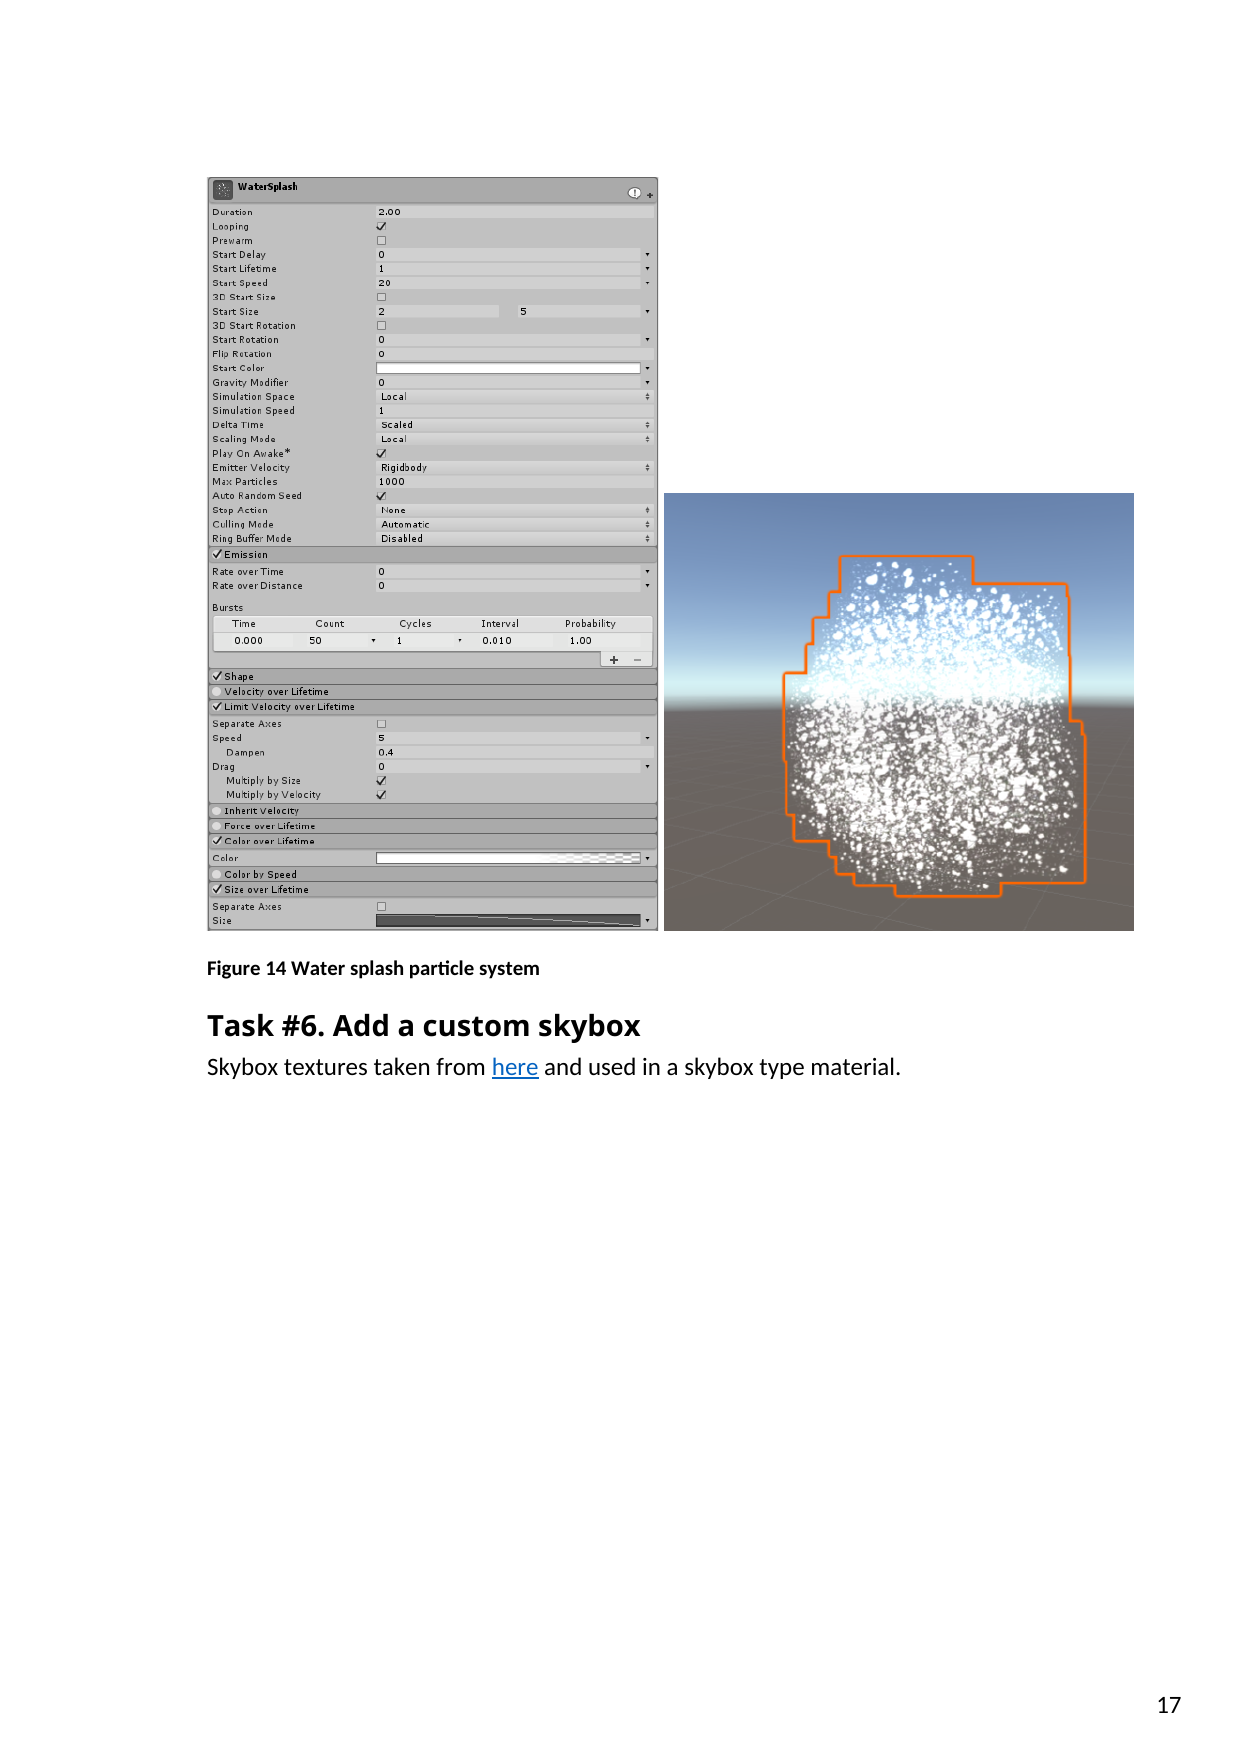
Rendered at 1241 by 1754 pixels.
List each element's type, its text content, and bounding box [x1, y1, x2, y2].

picture [206, 177, 659, 931]
text Figure 14 Water splash particle system [177, 956, 1181, 981]
text Skybox textures taken from here and used in a skybox type material. [177, 1051, 1181, 1082]
subtitle Task #6. Add a custom skybox [177, 1006, 1181, 1045]
picture [664, 493, 1134, 931]
